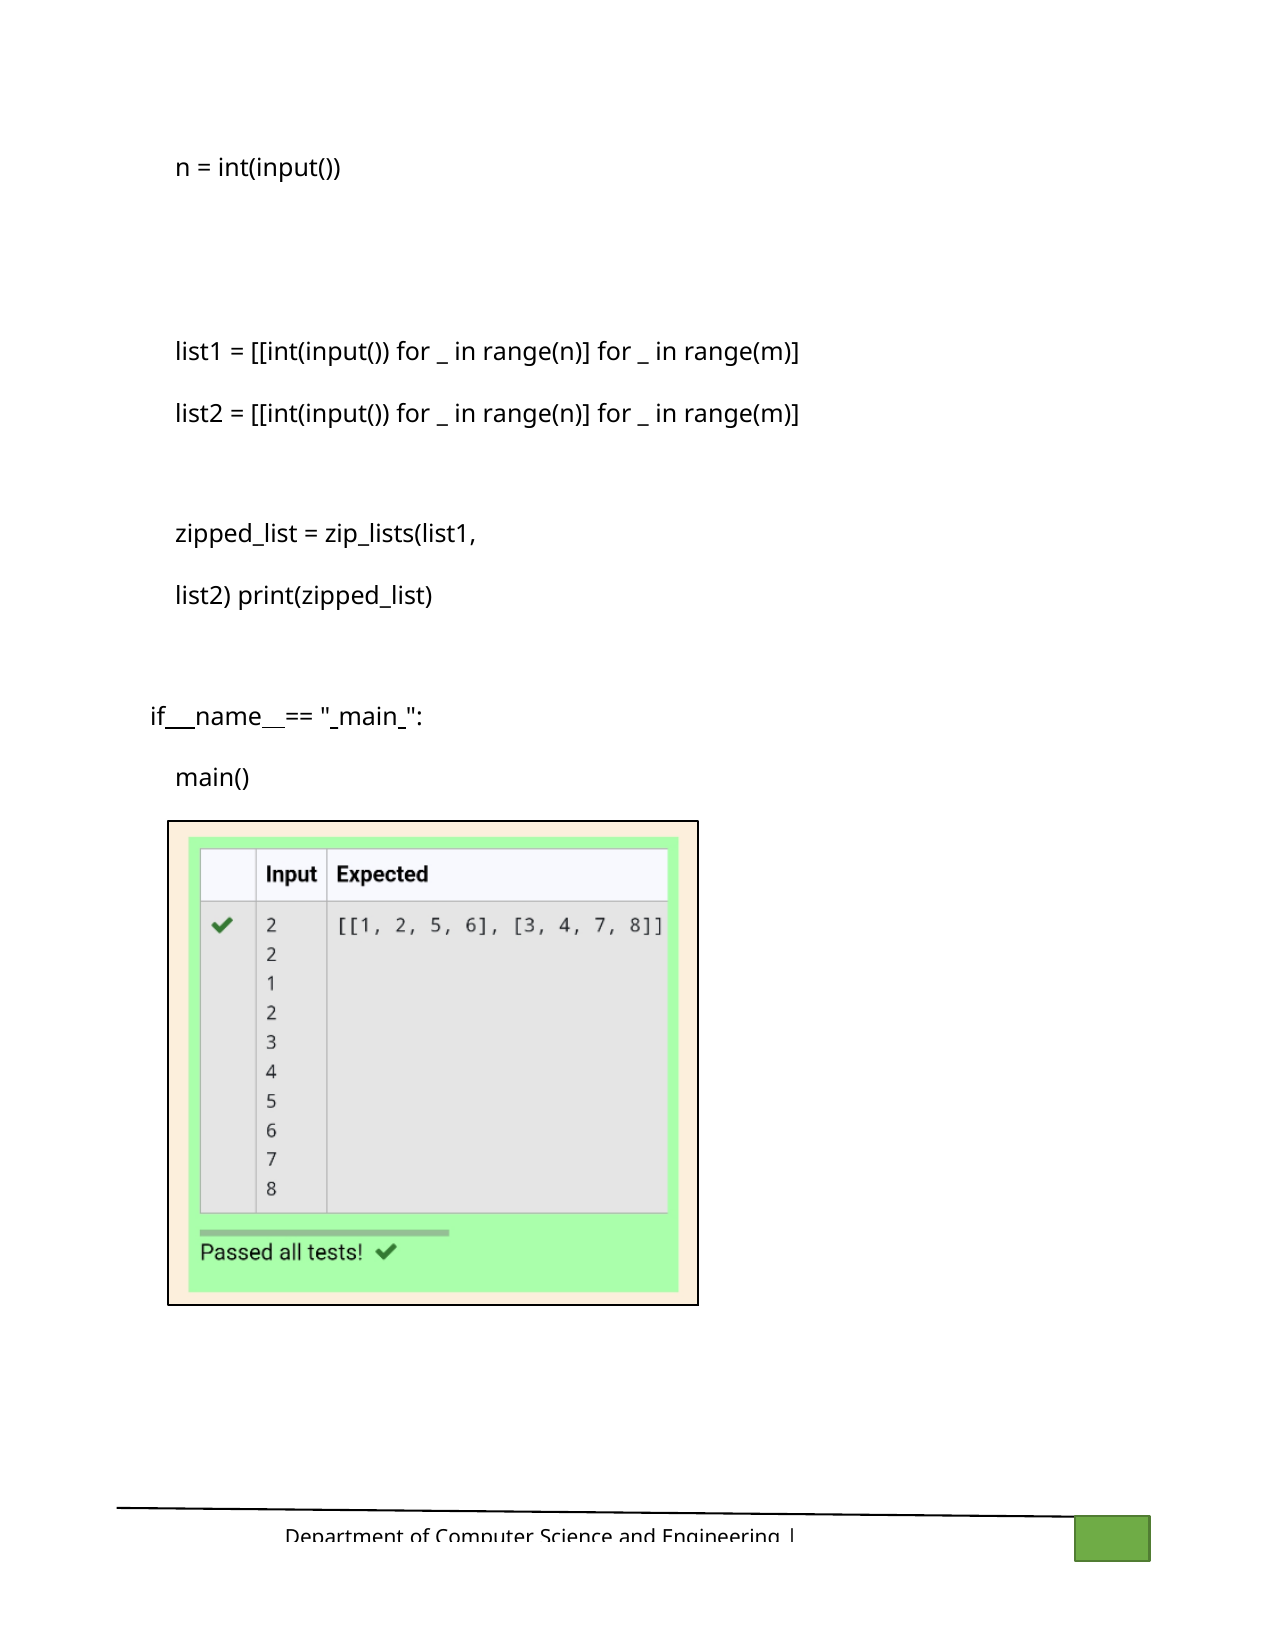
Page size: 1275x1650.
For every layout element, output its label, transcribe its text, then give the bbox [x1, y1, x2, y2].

text if name == " main ": main() [150, 698, 437, 794]
text n = int(input()) [175, 149, 1162, 183]
text zipped_list = zip_lists(list1, list2) print(zipped_list) [175, 516, 533, 612]
text list1 = [[int(input()) for _ in range(n)] for _ in range(m)] list2 = [[int(input()) for _ in range(n)] for _ in range(m)] [175, 334, 809, 430]
picture [169, 822, 697, 1304]
